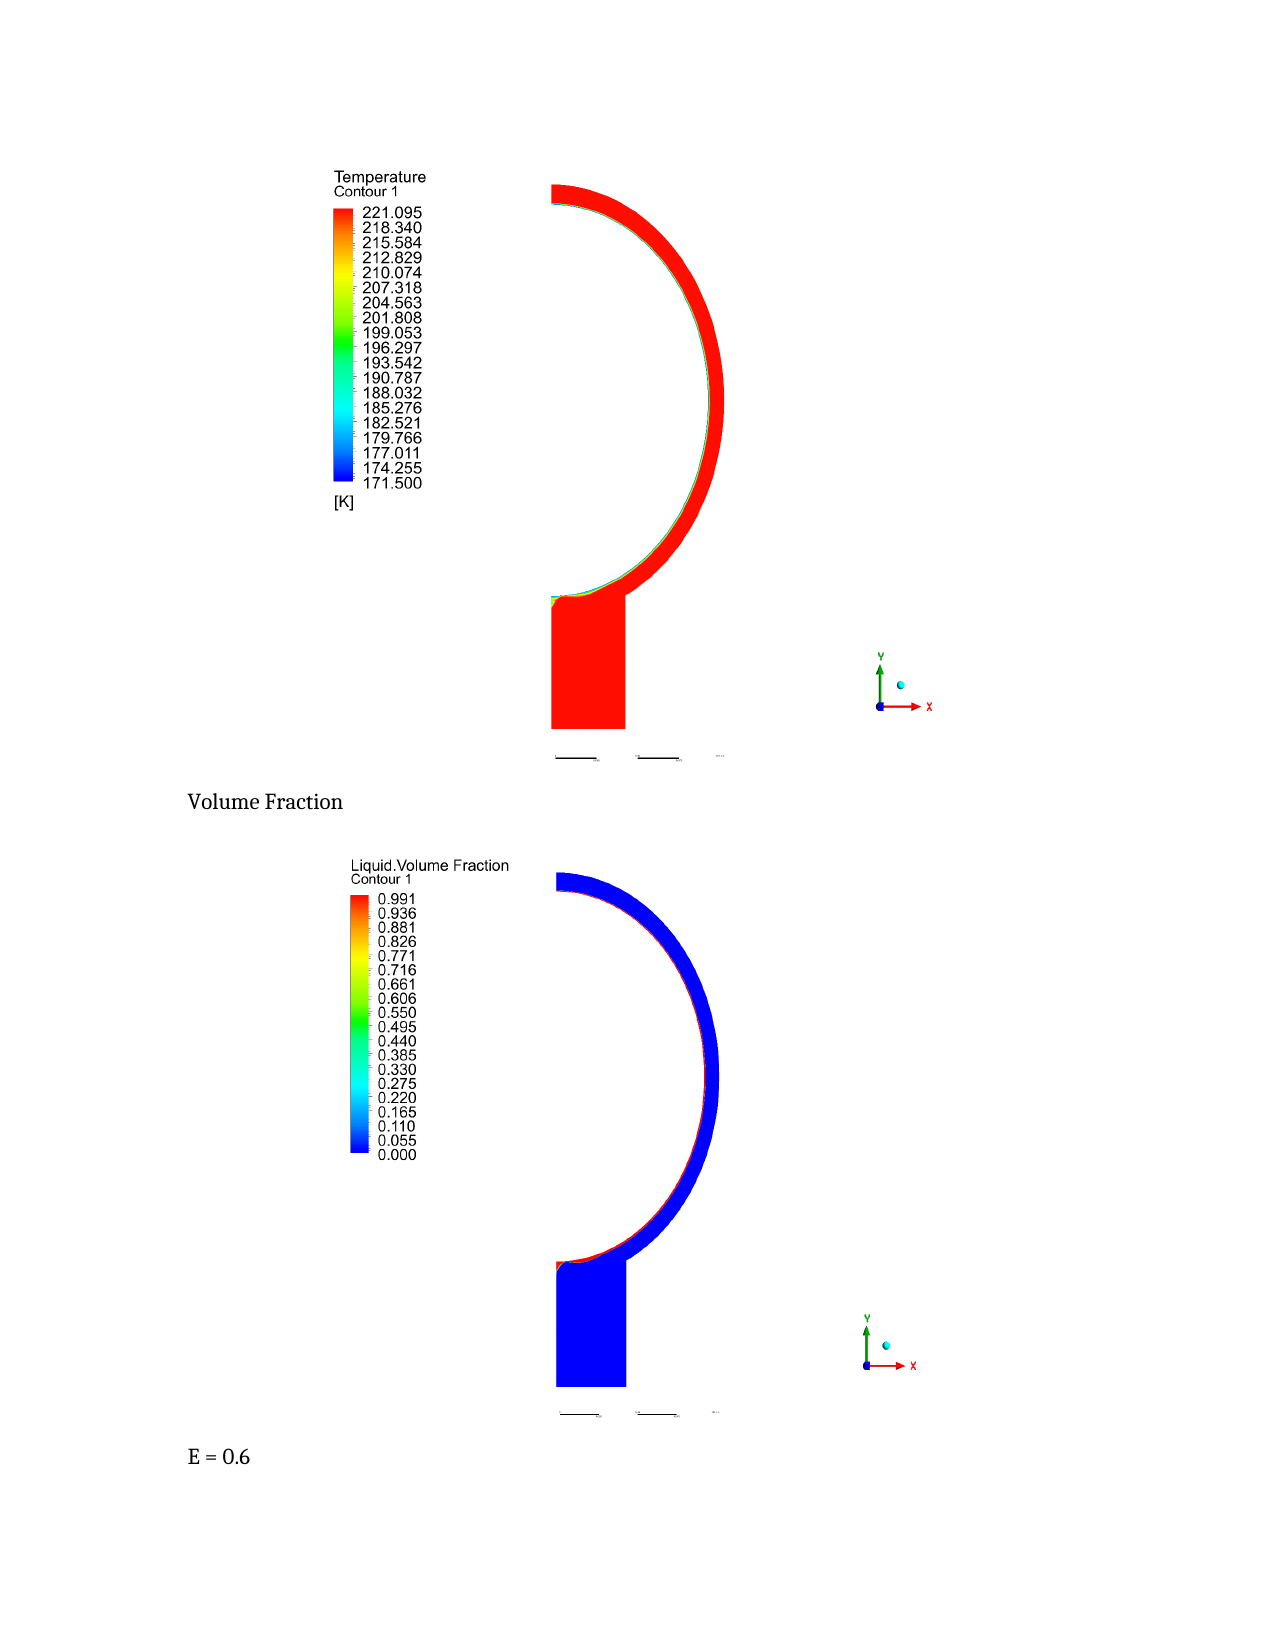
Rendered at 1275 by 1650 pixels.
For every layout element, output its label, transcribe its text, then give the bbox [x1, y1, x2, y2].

picture [330, 150, 945, 764]
text Volume Fraction [187, 789, 1087, 815]
text E = 0.6 [187, 1444, 1087, 1471]
picture [347, 839, 928, 1420]
